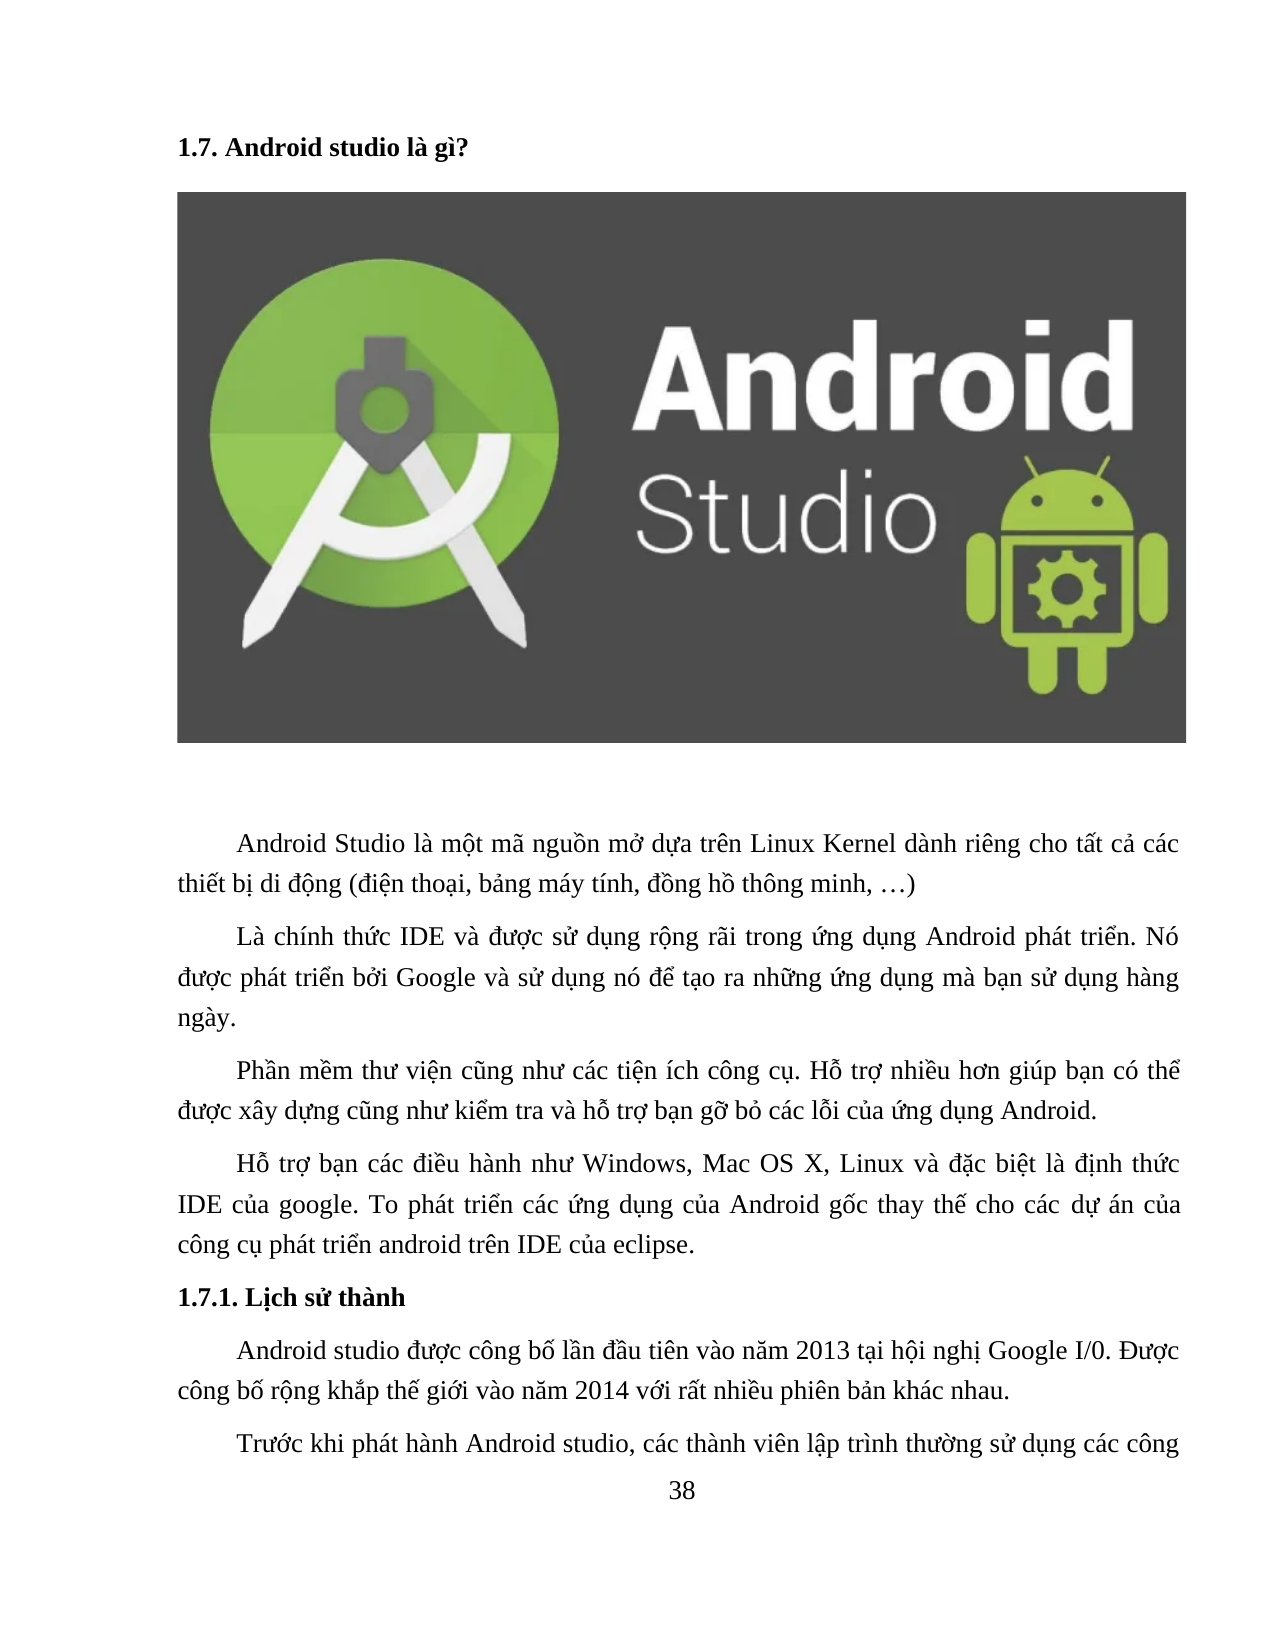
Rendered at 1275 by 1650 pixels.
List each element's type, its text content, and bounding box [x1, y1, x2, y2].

text Android studio được công bố lần đầu tiên vào năm 2013 tại hội nghị Google I/0. Được công bố rộng khắp thế giới vào năm 2014 với rất nhiều phiên bản khác nhau. [177, 1334, 1181, 1406]
text Android studio là gì? [177, 131, 1186, 162]
text Hỗ trợ bạn các điều hành như Windows, Mac OS X, Linux và đặc biệt là định thức IDE của google. To phát triển các ứng dụng của Android gốc thay thế cho các dự án của công cụ phát triển android trên IDE của eclipse. [177, 1147, 1181, 1259]
text Lịch sử thành [177, 1281, 1186, 1312]
text Phần mềm thư viện cũng như các tiện ích công cụ. Hỗ trợ nhiều hơn giúp bạn có thể được xây dựng cũng như kiểm tra và hỗ trợ bạn gỡ bỏ các lỗi của ứng dụng Android. [177, 1054, 1181, 1126]
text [177, 1427, 1181, 1458]
text Là chính thức IDE và được sử dụng rộng rãi trong ứng dụng Android phát triển. Nó được phát triển bởi Google và sử dụng nó để tạo ra những ứng dụng mà bạn sử dụng hàng ngày. [177, 920, 1181, 1032]
text Android Studio là một mã nguồn mở dựa trên Linux Kernel dành riêng cho tất cả các thiết bị di động (điện thoại, bảng máy tính, đồng hồ thông minh, …) [177, 827, 1181, 898]
picture [177, 192, 1187, 743]
